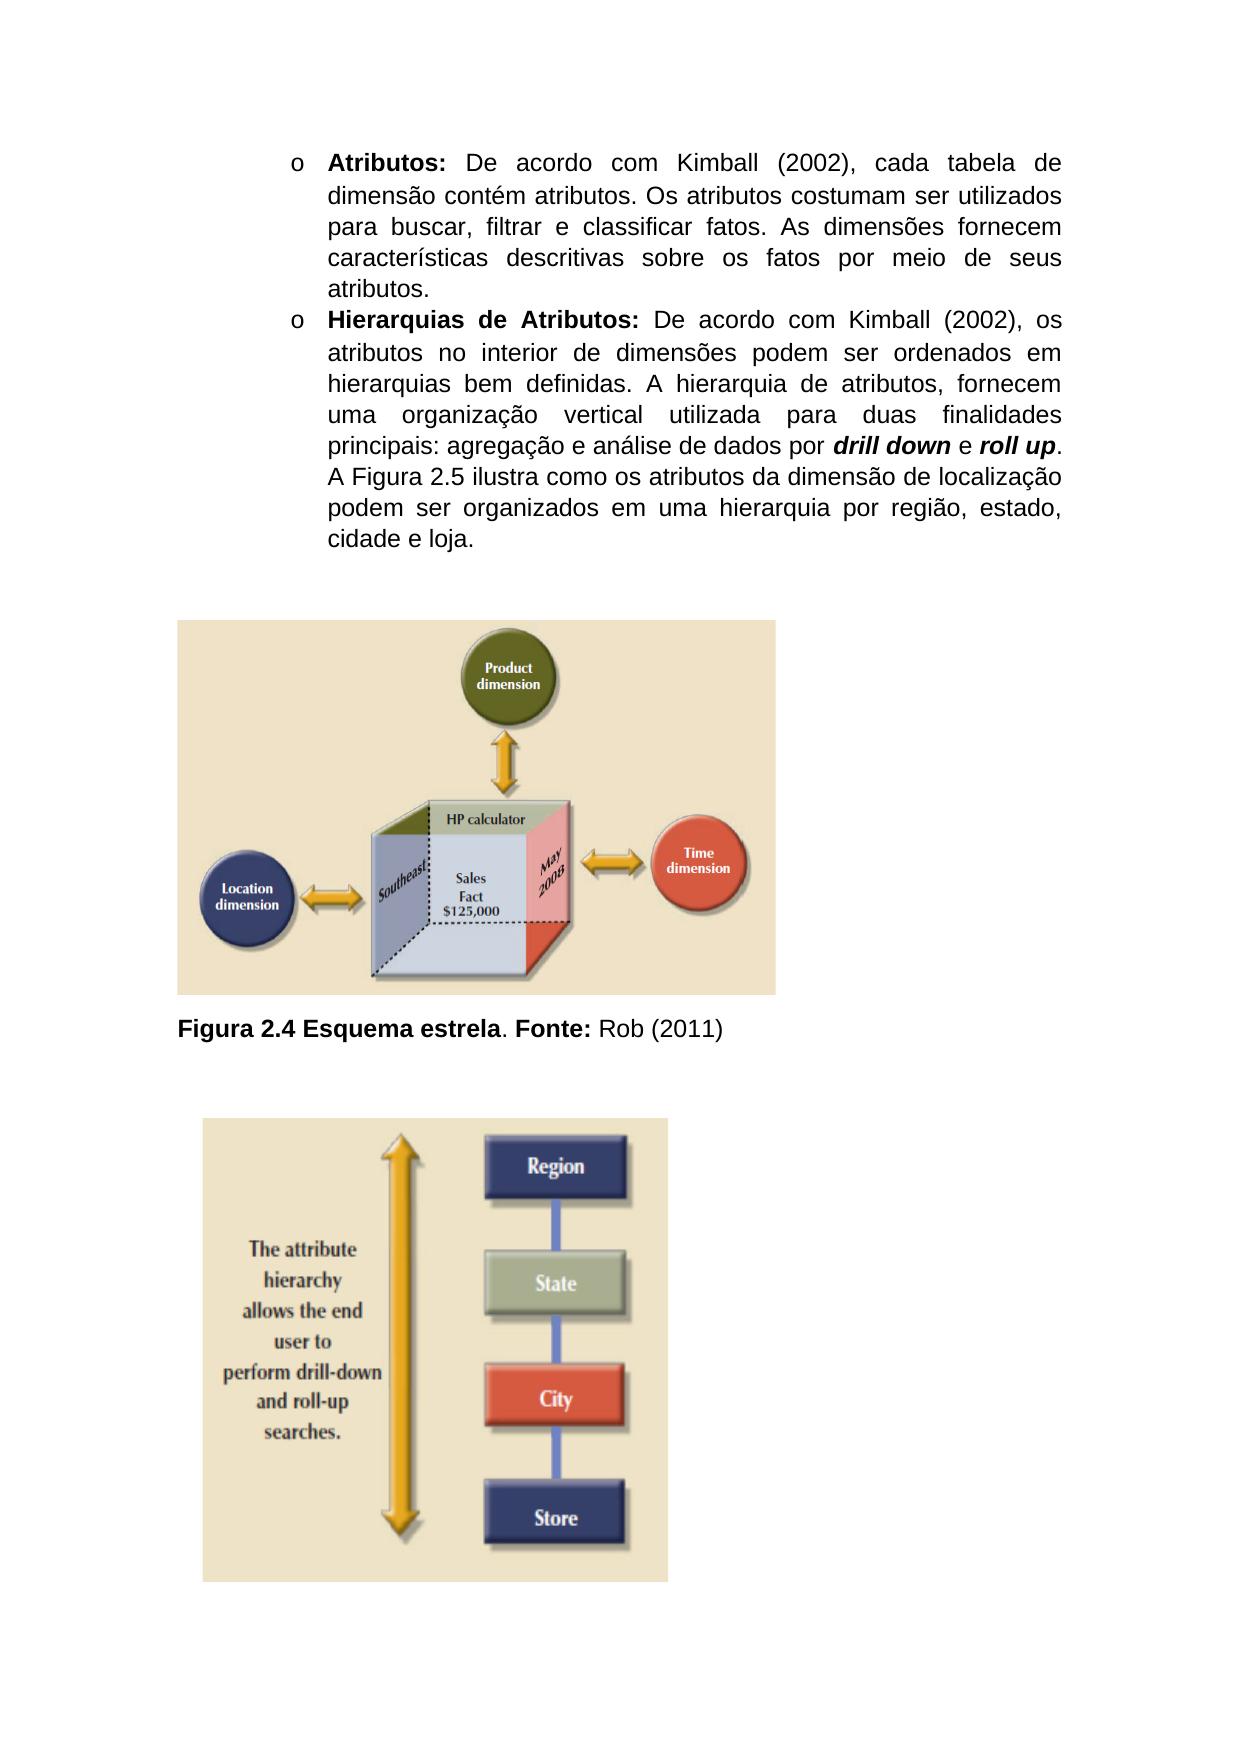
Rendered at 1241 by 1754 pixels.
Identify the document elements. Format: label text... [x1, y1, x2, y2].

picture [177, 620, 776, 995]
list Atributos: De acordo com Kimball (2002), cada tabela de dimensão contém atributos. Os atributos costumam ser utilizados para buscar, filtrar e classificar fatos. As dimensões fornecem características descritivas sobre os fatos por meio de seus atributos. [290, 148, 1063, 303]
picture [202, 1118, 669, 1582]
list Hierarquias de Atributos: De acordo com Kimball (2002), os atributos no interior de dimensões podem ser ordenados em hierarquias bem definidas. A hierarquia de atributos, fornecem uma organização vertical utilizada para duas finalidades principais: agregação e análise de dados por drill down e roll up. A Figura 2.5 ilustra como os atributos da dimensão de localização podem ser organizados em uma hierarquia por região, estado, cidade e loja. [290, 305, 1063, 553]
text Figura 2.4 Esquema estrela. Fonte: Rob (2011) [177, 1014, 1063, 1042]
